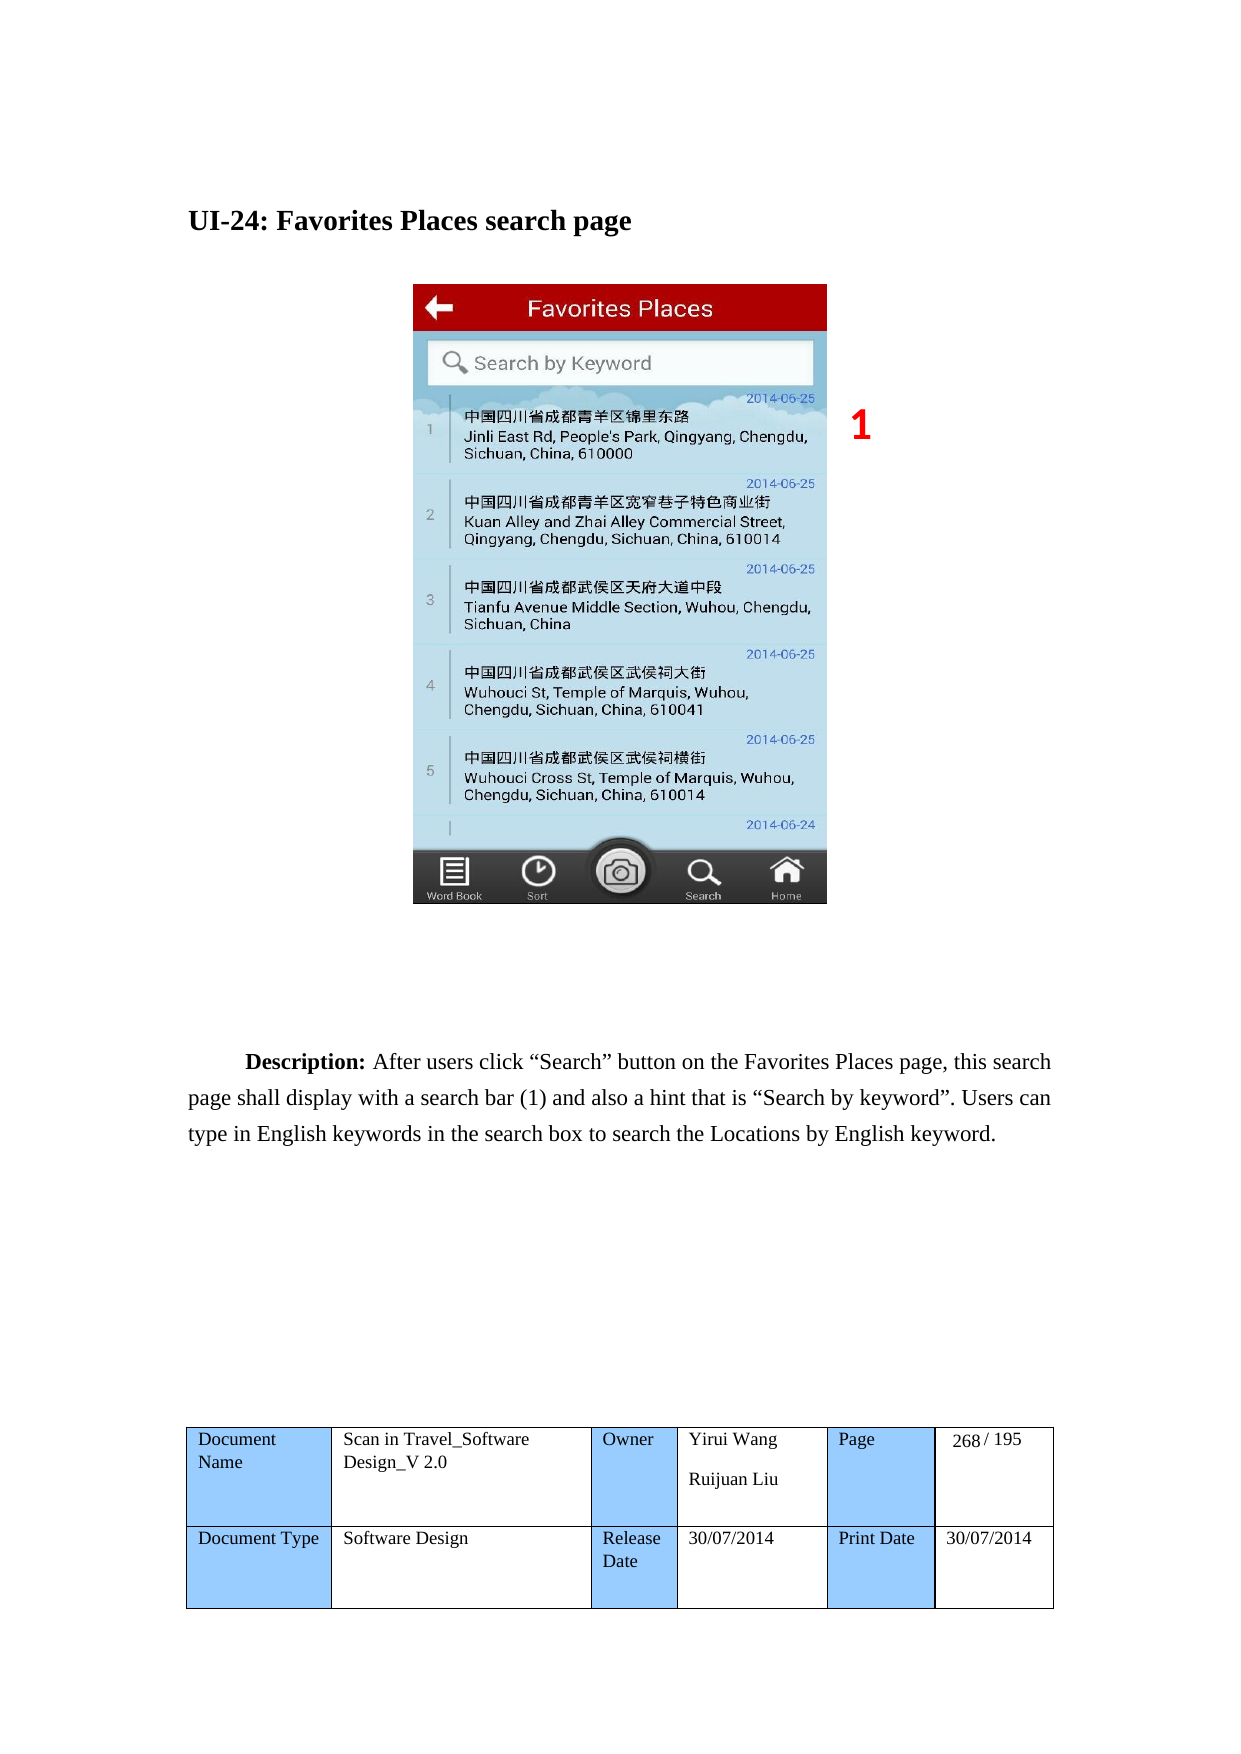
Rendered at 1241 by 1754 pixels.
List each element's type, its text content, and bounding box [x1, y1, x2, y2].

picture [413, 284, 827, 904]
text UI-24: Favorites Places search page [188, 186, 1052, 253]
text Description: After users click “Search” button on the Favorites Places page, this search page shall display with a search bar (1) and also a hint that is “Search by keyword”. Users can type in English keywords in the search box to search the Locations by English keyword. [188, 1045, 1052, 1150]
